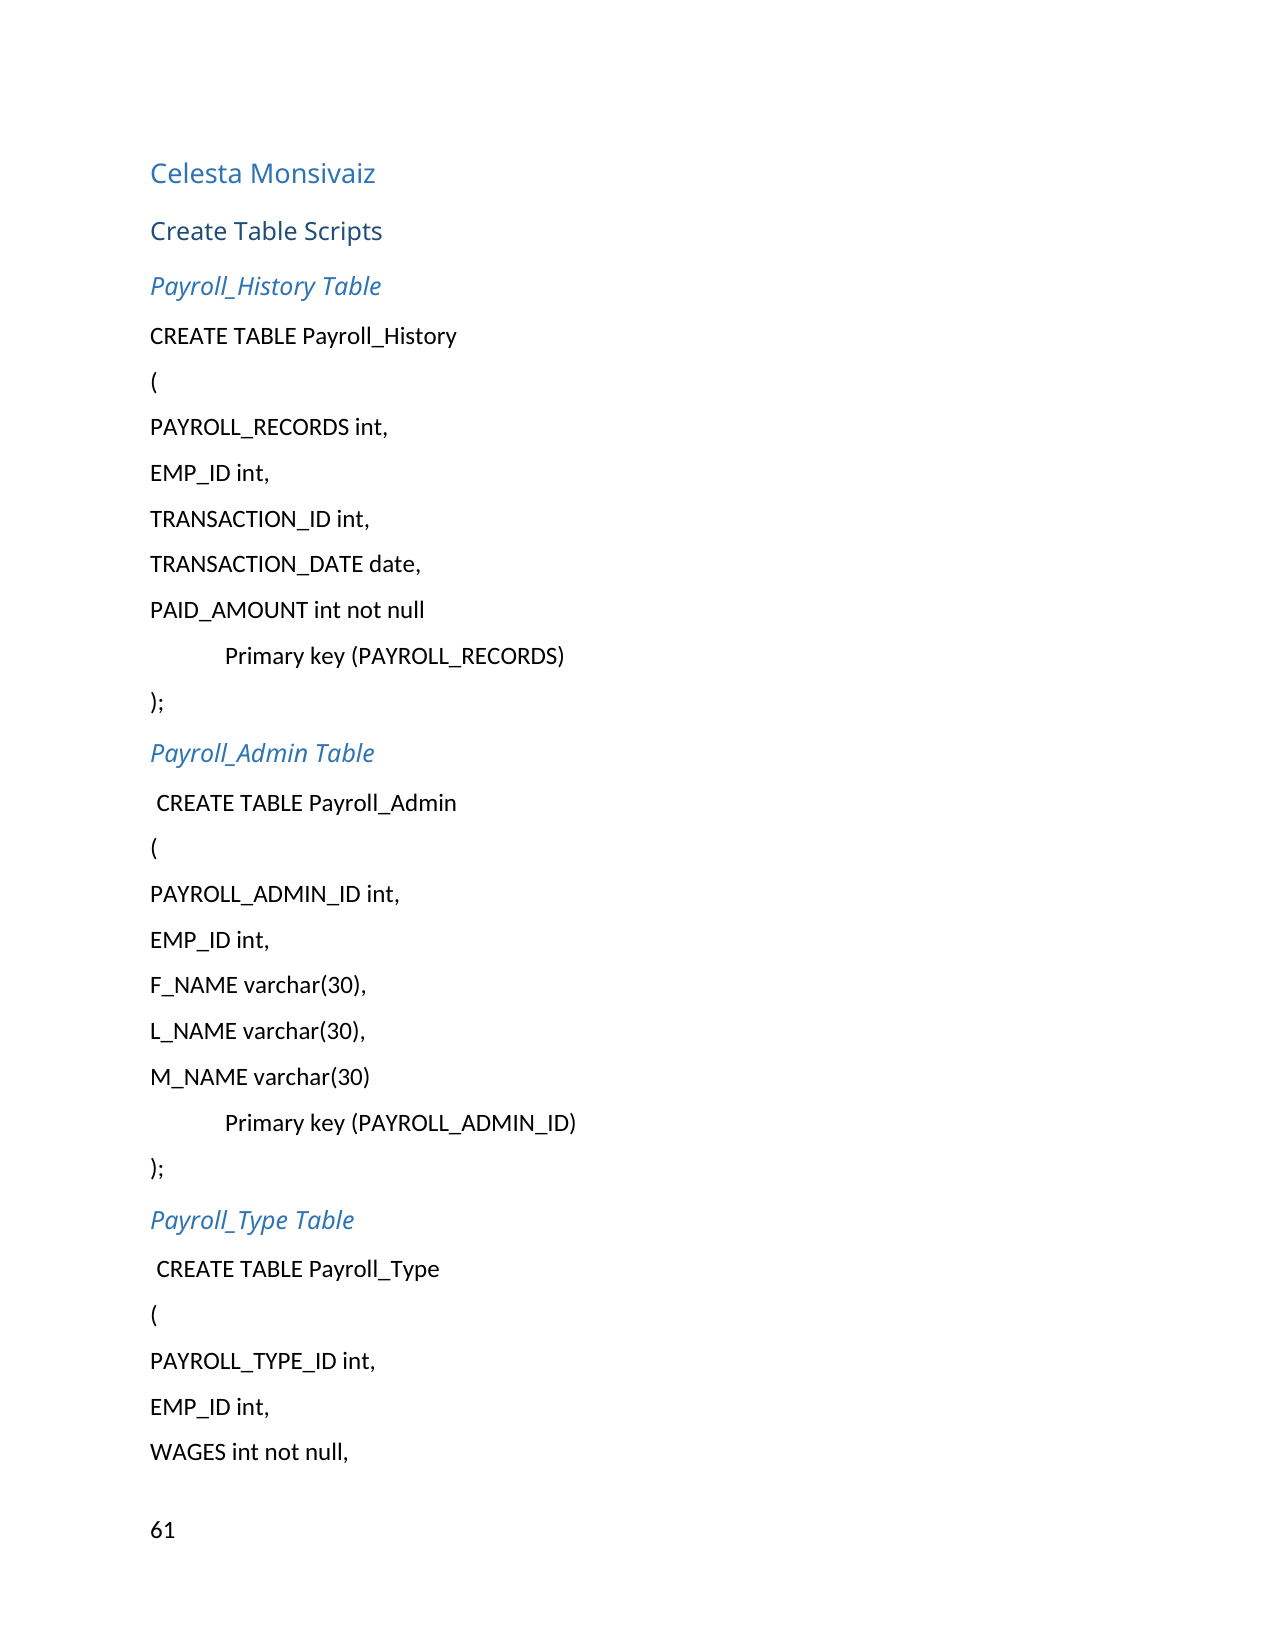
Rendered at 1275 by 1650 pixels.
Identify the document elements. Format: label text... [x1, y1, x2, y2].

text EMP_ID int, [150, 1391, 1125, 1421]
subtitle Create Table Scripts [150, 214, 1125, 248]
text PAYROLL_ADMIN_ID int, [150, 878, 1125, 909]
text CREATE TABLE Payroll_History [150, 320, 1125, 350]
text WAGES int not null, [150, 1436, 1125, 1467]
text PAYROLL_TYPE_ID int, [150, 1345, 1125, 1375]
text Primary key (PAYROLL_RECORDS) [150, 640, 1125, 671]
text CREATE TABLE Payroll_Type [150, 1253, 1125, 1284]
text EMP_ID int, [150, 457, 1125, 488]
text TRANSACTION_DATE date, [150, 548, 1125, 579]
text M_NAME varchar(30) [150, 1061, 1125, 1092]
text CREATE TABLE Payroll_Admin [150, 787, 1125, 817]
text F_NAME varchar(30), [150, 969, 1125, 1000]
text L_NAME varchar(30), [150, 1015, 1125, 1046]
text ( [150, 366, 1125, 396]
text ( [150, 1299, 1125, 1330]
text PAYROLL_RECORDS int, [150, 411, 1125, 442]
text PAID_AMOUNT int not null [150, 594, 1125, 625]
subtitle Payroll_History Table [150, 269, 1125, 303]
subtitle Payroll_Admin Table [150, 736, 1125, 770]
text ); [150, 1152, 1125, 1183]
subtitle Payroll_Type Table [150, 1202, 1125, 1236]
text ( [150, 832, 1125, 863]
text EMP_ID int, [150, 924, 1125, 954]
subtitle Celesta Monsivaiz [150, 154, 1125, 191]
text Primary key (PAYROLL_ADMIN_ID) [150, 1107, 1125, 1137]
text TRANSACTION_ID int, [150, 503, 1125, 533]
text ); [150, 686, 1125, 716]
